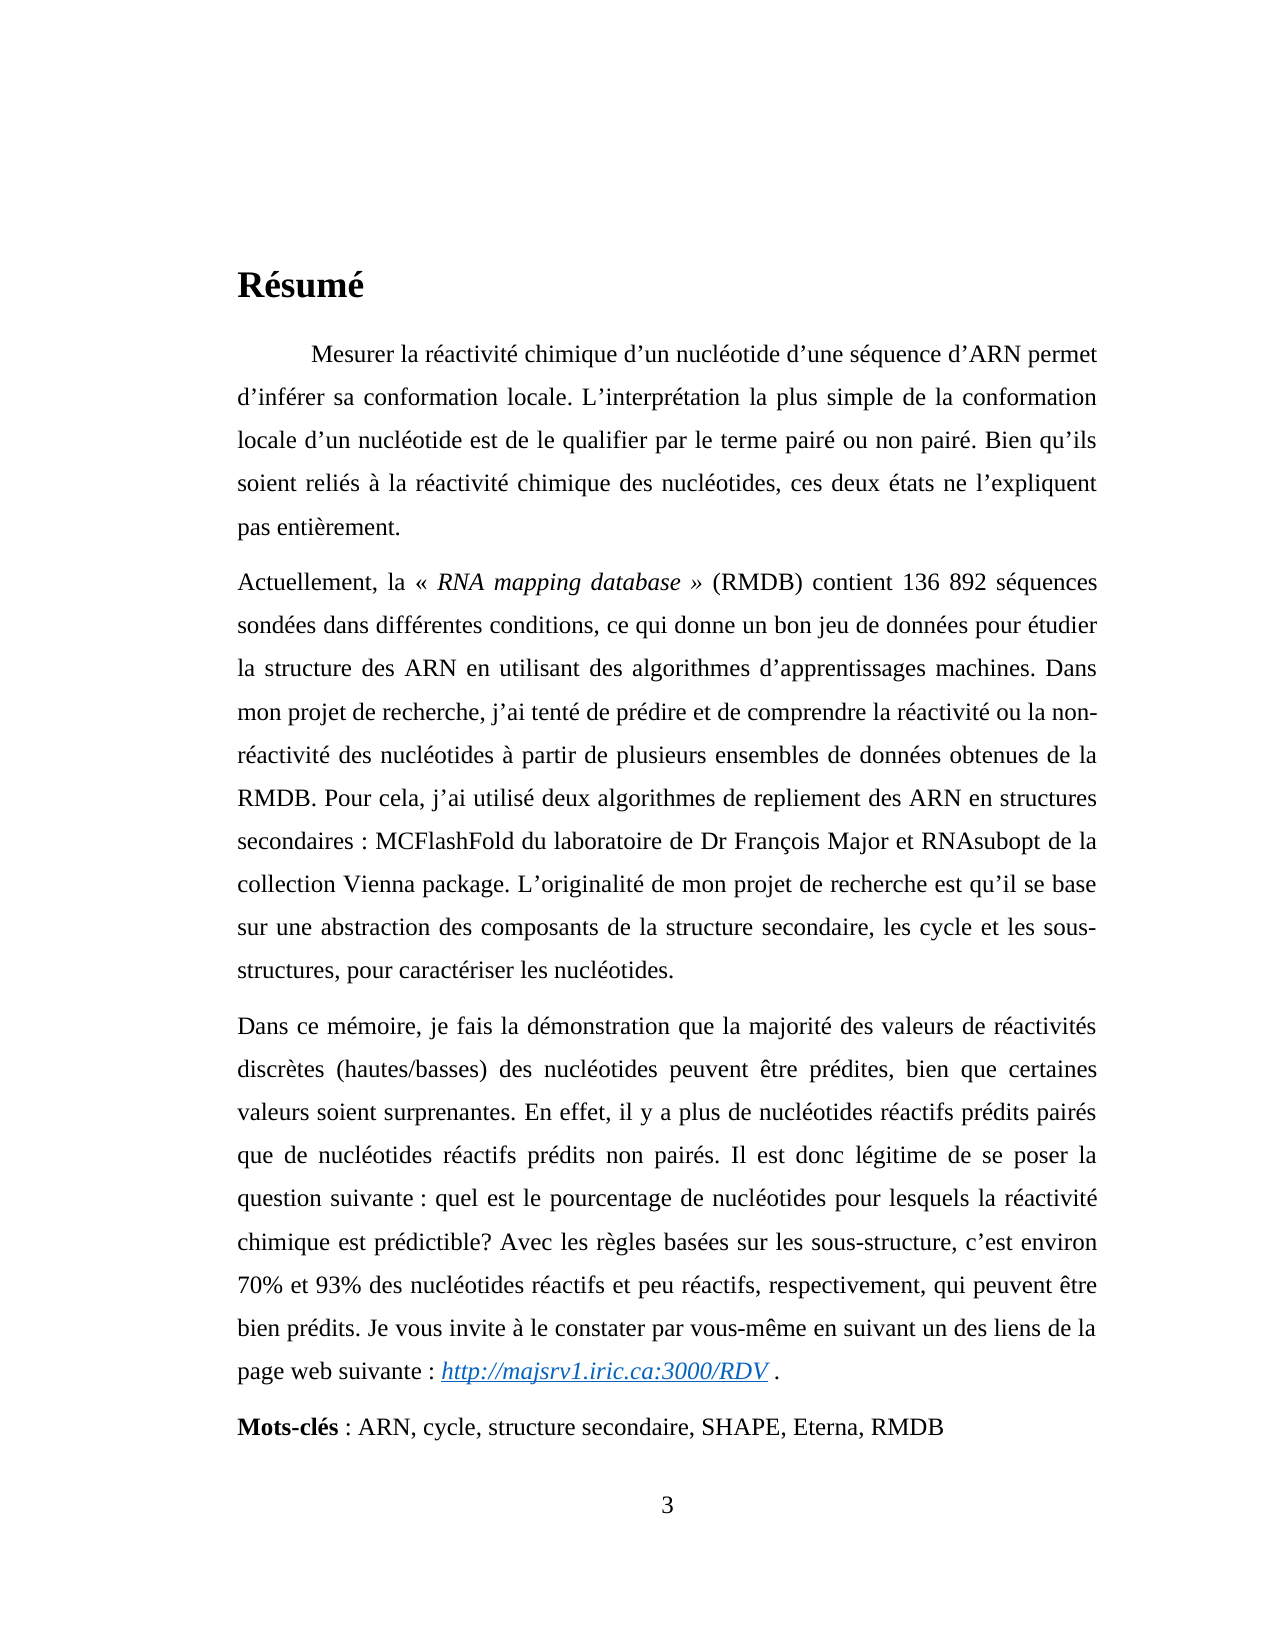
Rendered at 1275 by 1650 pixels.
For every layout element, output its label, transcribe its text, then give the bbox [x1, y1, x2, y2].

text Mots-clés : ARN, cycle, structure secondaire, SHAPE, Eterna, RMDB [237, 1412, 1098, 1440]
subtitle Résumé [237, 262, 1098, 305]
text Dans ce mémoire, je fais la démonstration que la majorité des valeurs de réactivités discrètes (hautes/basses) des nucléotides peuvent être prédites, bien que certaines valeurs soient surprenantes. En effet, il y a plus de nucléotides réactifs prédits pairés que de nucléotides réactifs prédits non pairés. Il est donc légitime de se poser la question suivante : quel est le pourcentage de nucléotides pour lesquels la réactivité chimique est prédictible? Avec les règles basées sur les sous-structure, c’est environ 70% et 93% des nucléotides réactifs et peu réactifs, respectivement, qui peuvent être bien prédits. Je vous invite à le constater par vous-même en suivant un des liens de la page web suivante : http://majsrv1.iric.ca:3000/RDV . [237, 1011, 1098, 1385]
text Actuellement, la « RNA mapping database » (RMDB) contient 136 892 séquences sondées dans différentes conditions, ce qui donne un bon jeu de données pour étudier la structure des ARN en utilisant des algorithmes d’apprentissages machines. Dans mon projet de recherche, j’ai tenté de prédire et de comprendre la réactivité ou la non-réactivité des nucléotides à partir de plusieurs ensembles de données obtenues de la RMDB. Pour cela, j’ai utilisé deux algorithmes de repliement des ARN en structures secondaires : MCFlashFold du laboratoire de Dr François Major et RNAsubopt de la collection Vienna package. L’originalité de mon projet de recherche est qu’il se base sur une abstraction des composants de la structure secondaire, les cycle et les sous-structures, pour caractériser les nucléotides. [237, 567, 1098, 984]
text Mesurer la réactivité chimique d’un nucléotide d’une séquence d’ARN permet d’inférer sa conformation locale. L’interprétation la plus simple de la conformation locale d’un nucléotide est de le qualifier par le terme pairé ou non pairé. Bien qu’ils soient reliés à la réactivité chimique des nucléotides, ces deux états ne l’expliquent pas entièrement. [237, 339, 1098, 540]
